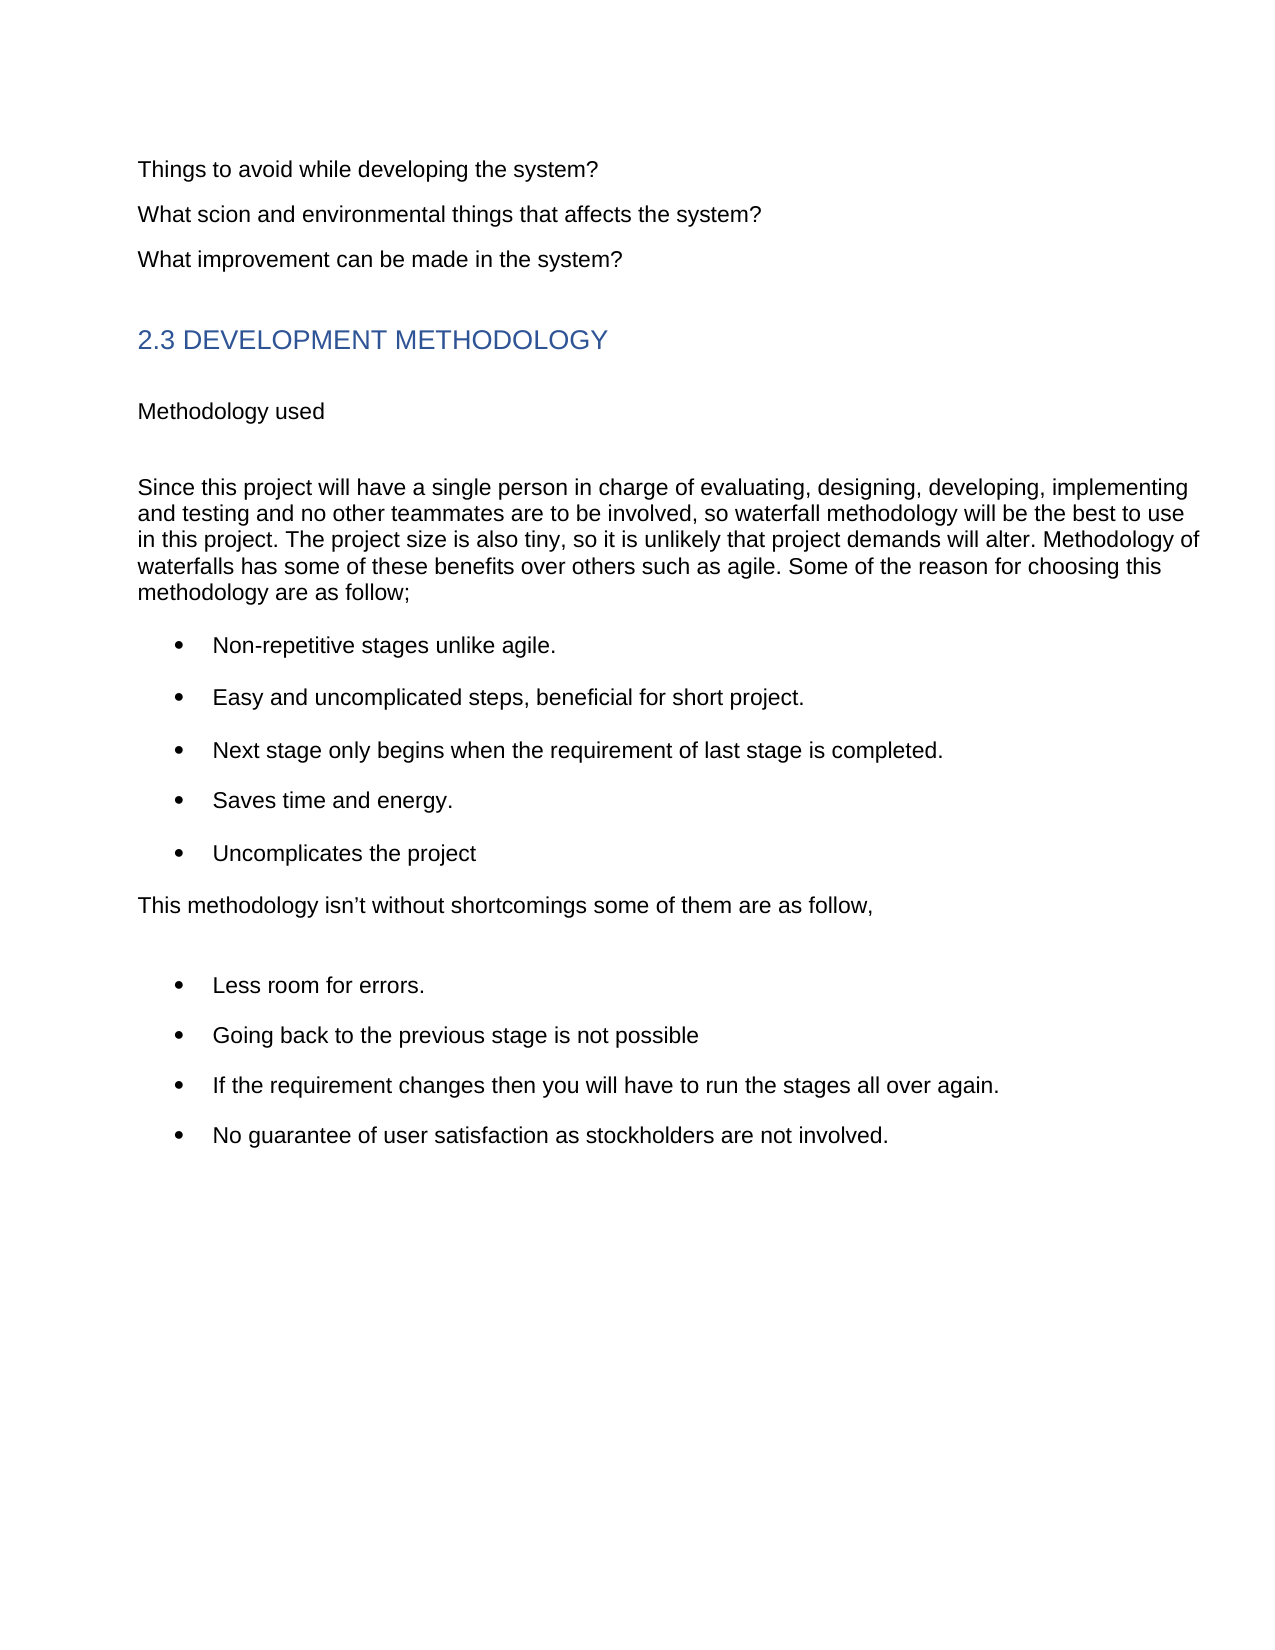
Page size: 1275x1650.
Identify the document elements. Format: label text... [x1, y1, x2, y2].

text Things to avoid while developing the system? [137, 156, 1208, 183]
list Going back to the previous stage is not possible [175, 1022, 1208, 1072]
text What improvement can be made in the system? [137, 246, 1208, 273]
list No guarantee of user satisfaction as stockholders are not involved. [175, 1122, 1208, 1172]
list Uncomplicates the project [175, 840, 1208, 866]
list Easy and uncomplicated steps, beneficial for short project. [175, 684, 1208, 711]
text This methodology isn’t without shortcomings some of them are as follow, [137, 892, 1208, 919]
text Since this project will have a single person in charge of evaluating, designing, developing, implementing and testing and no other teammates are to be involved, so waterfall methodology will be the best to use in this project. The project size is also tiny, so it is unlikely that project demands will alter. Methodology of waterfalls has some of these benefits over others such as agile. Some of the reason for choosing this methodology are as follow; [137, 473, 1208, 605]
text What scion and environmental things that affects the system? [137, 201, 1208, 228]
list If the requirement changes then you will have to run the stages all over again. [175, 1072, 1208, 1122]
list Saves time and energy. [175, 787, 1208, 813]
list Non-repetitive stages unlike agile. [175, 632, 1208, 658]
text Methodology used [137, 398, 1208, 455]
list Less room for errors. [175, 972, 1208, 1022]
subtitle 2.3 DEVELOPMENT METHODOLOGY [137, 324, 1208, 395]
list Next stage only begins when the requirement of last stage is completed. [175, 737, 1208, 787]
